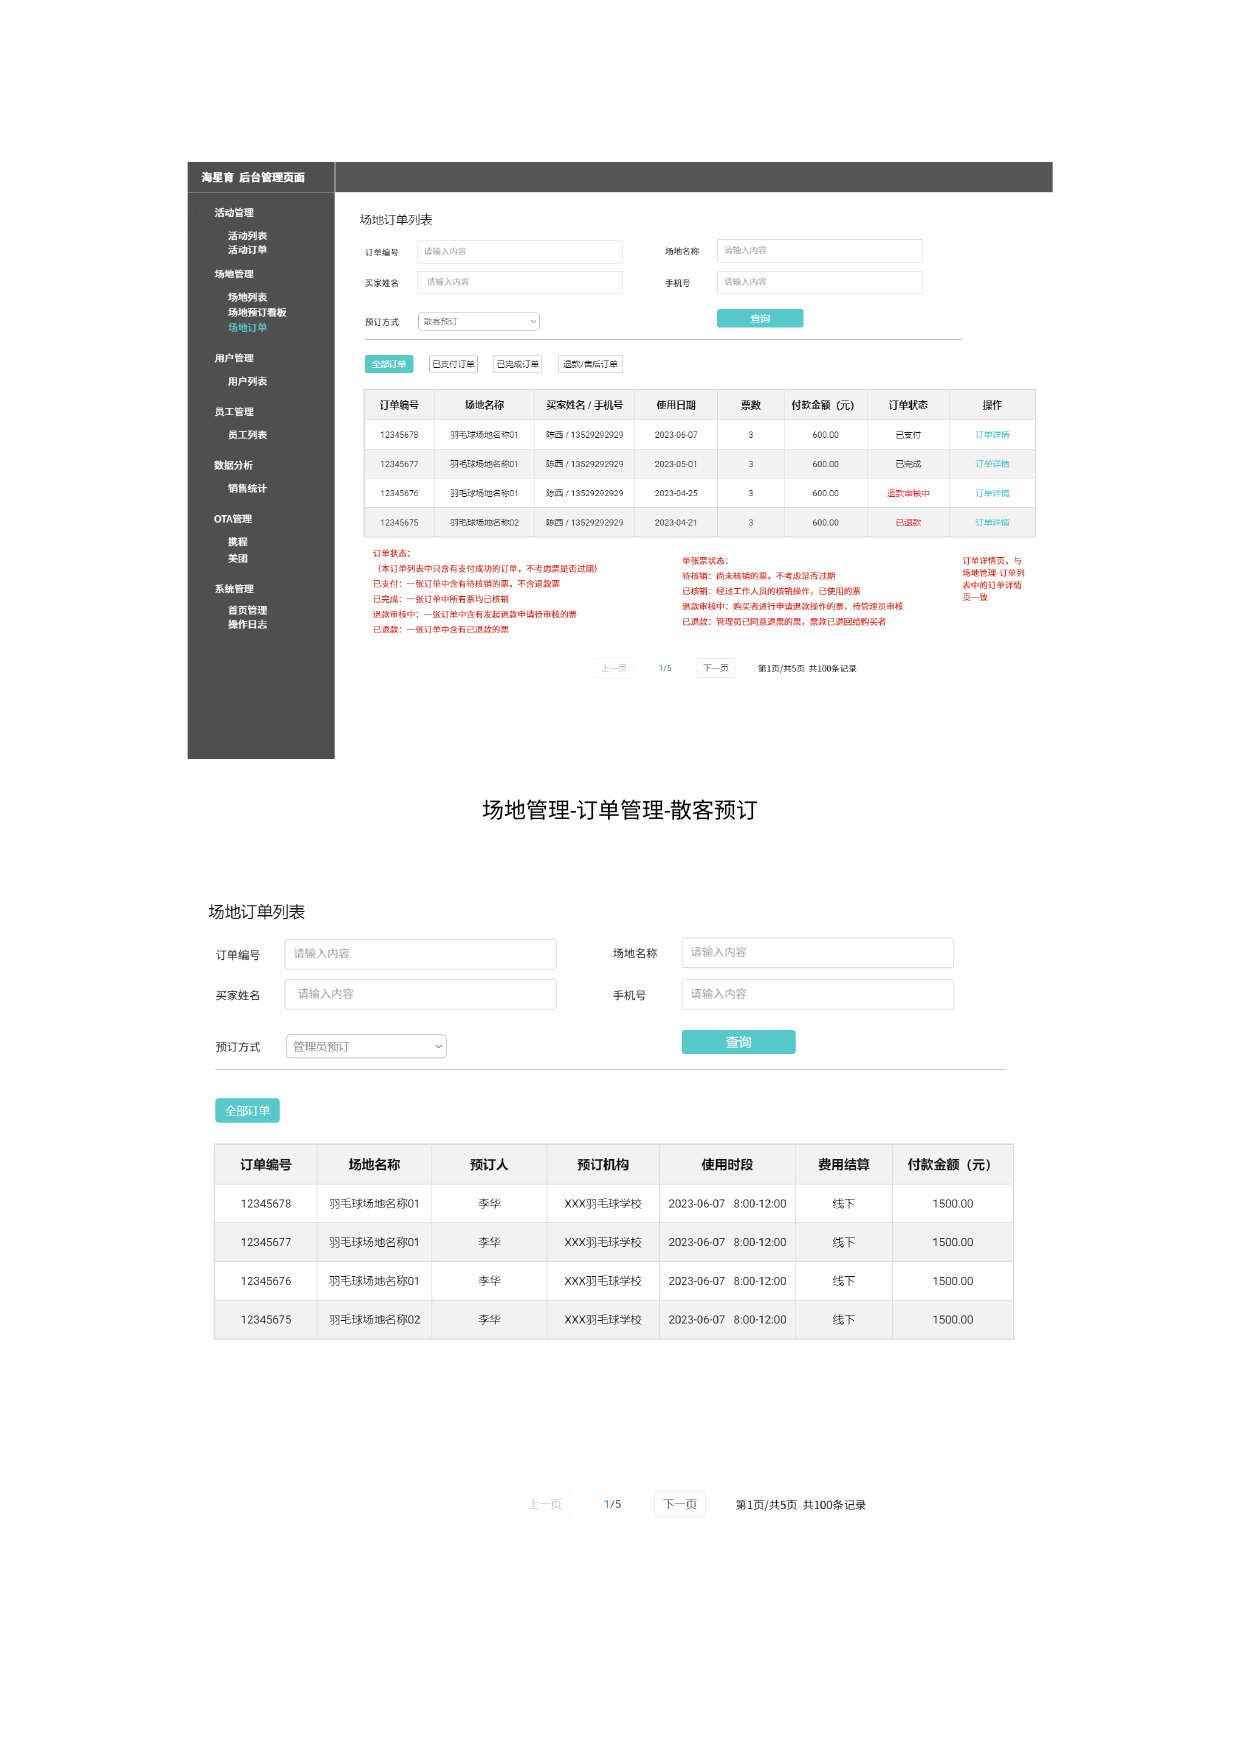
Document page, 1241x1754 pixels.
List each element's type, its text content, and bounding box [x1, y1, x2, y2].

text 场地管理-订单管理-散客预订 [187, 793, 1053, 825]
picture [187, 887, 1053, 1549]
picture [187, 162, 1053, 759]
